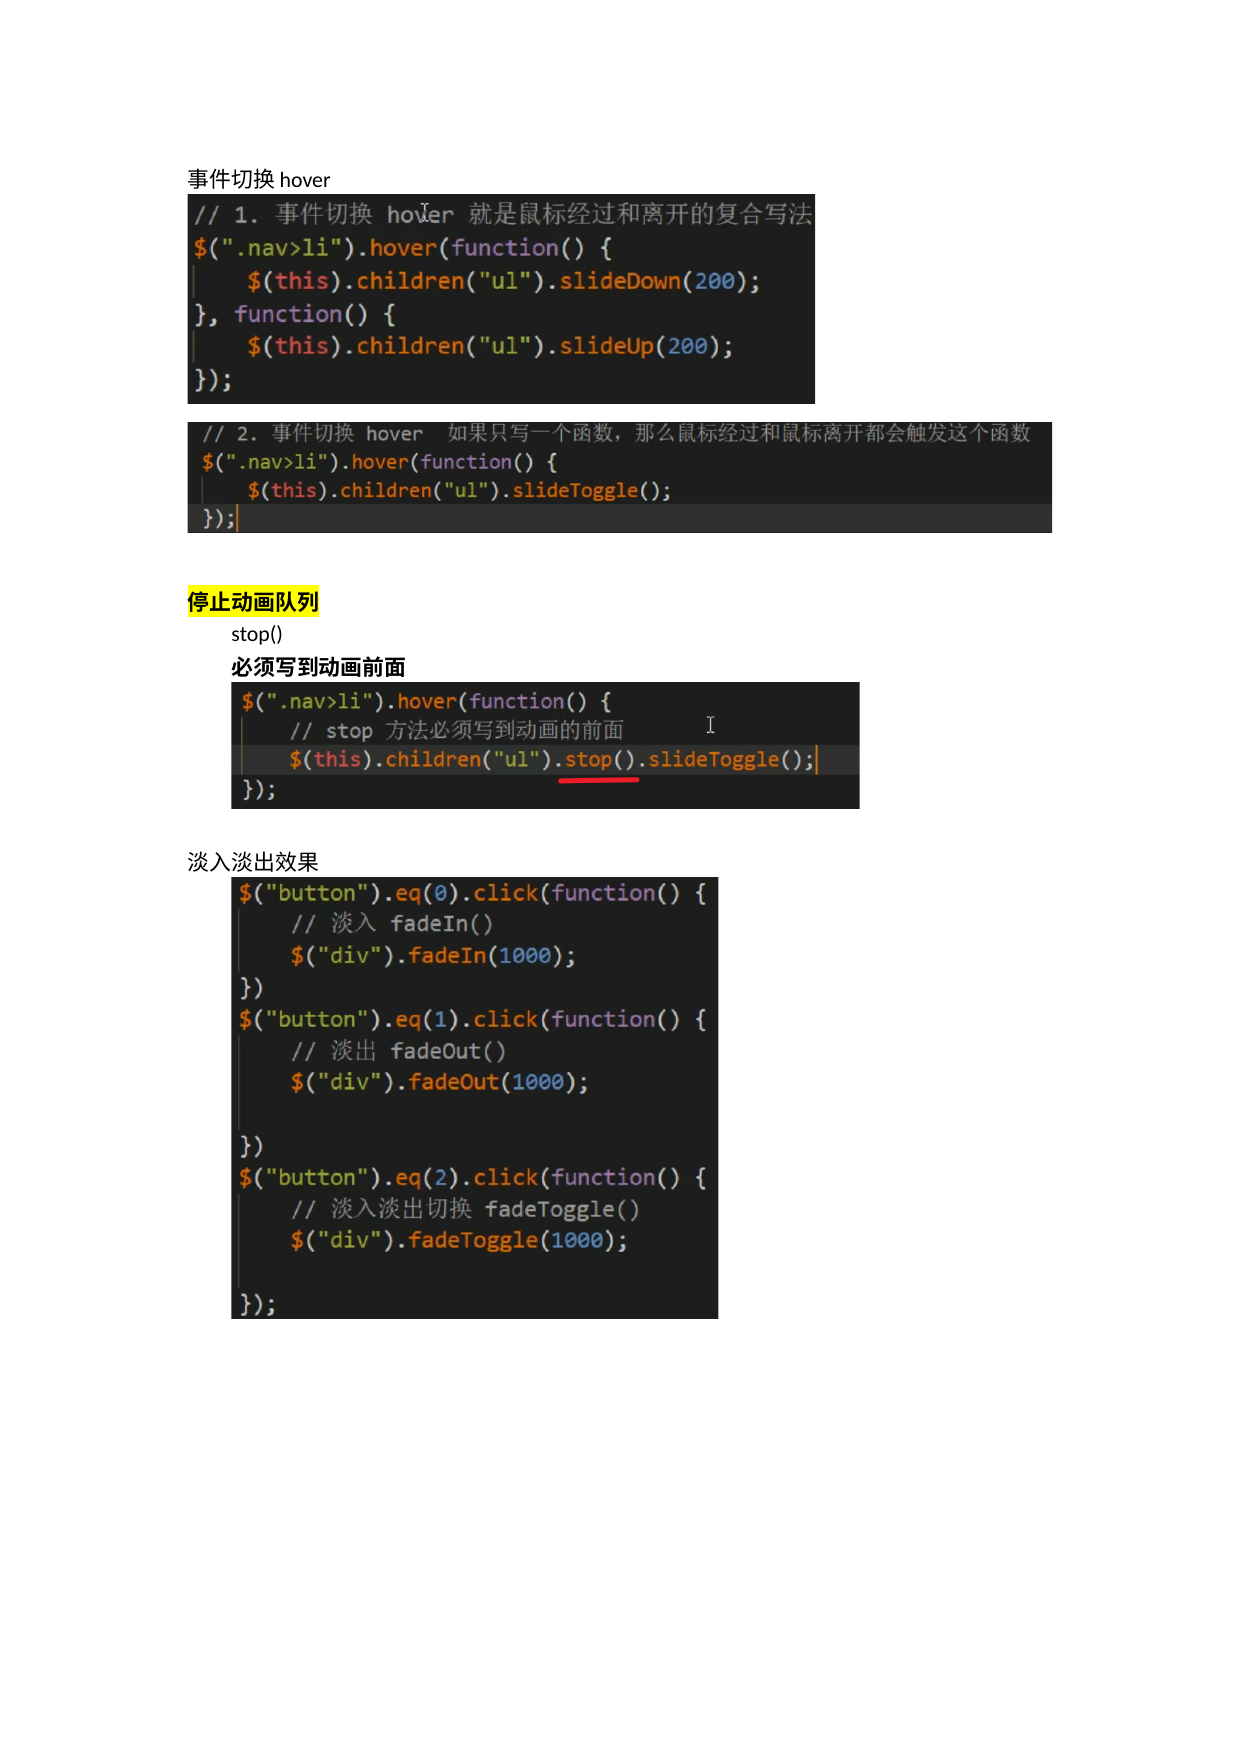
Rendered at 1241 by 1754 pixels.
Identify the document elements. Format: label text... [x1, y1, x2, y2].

picture [187, 422, 1053, 533]
text 事件切换hover [187, 162, 1053, 194]
picture [231, 682, 860, 809]
text 停止动画队列 [187, 584, 1053, 617]
text stop() [187, 617, 1053, 649]
text 必须写到动画前面 [187, 649, 1053, 682]
text 淡入淡出效果 [187, 844, 1053, 877]
picture [231, 877, 719, 1319]
picture [187, 194, 816, 404]
